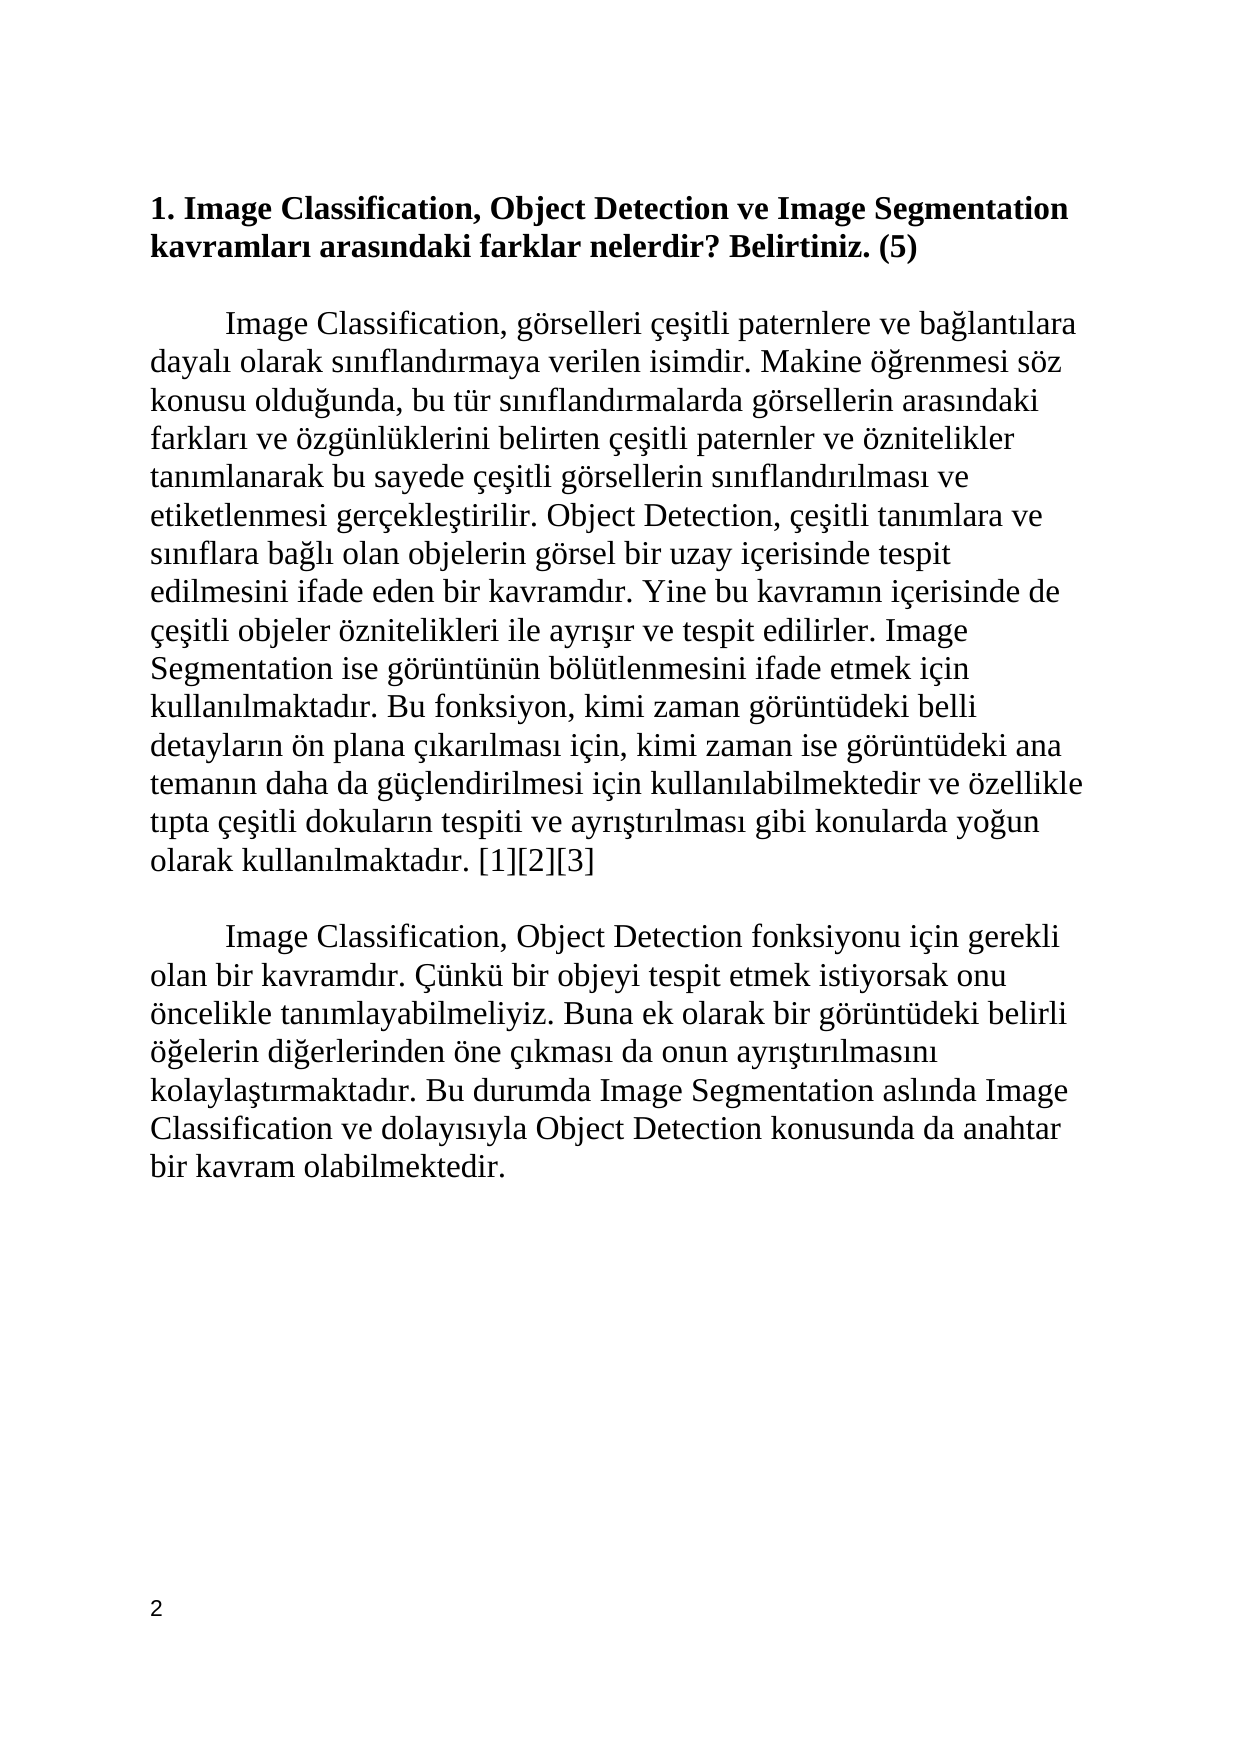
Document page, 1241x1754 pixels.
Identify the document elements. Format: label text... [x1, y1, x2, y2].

text Image Classification, görselleri çeşitli paternlere ve bağlantılara dayalı olarak sınıflandırmaya verilen isimdir. Makine öğrenmesi söz konusu olduğunda, bu tür sınıflandırmalarda görsellerin arasındaki farkları ve özgünlüklerini belirten çeşitli paternler ve öznitelikler tanımlanarak bu sayede çeşitli görsellerin sınıflandırılması ve etiketlenmesi gerçekleştirilir. Object Detection, çeşitli tanımlara ve sınıflara bağlı olan objelerin görsel bir uzay içerisinde tespit edilmesini ifade eden bir kavramdır. Yine bu kavramın içerisinde de çeşitli objeler öznitelikleri ile ayrışır ve tespit edilirler. Image Segmentation ise görüntünün bölütlenmesini ifade etmek için kullanılmaktadır. Bu fonksiyon, kimi zaman görüntüdeki belli detayların ön plana çıkarılması için, kimi zaman ise görüntüdeki ana temanın daha da güçlendirilmesi için kullanılabilmektedir ve özellikle tıpta çeşitli dokuların tespiti ve ayrıştırılması gibi konularda yoğun olarak kullanılmaktadır. [1][2][3] [150, 303, 1090, 878]
text Image Classification, Object Detection fonksiyonu için gerekli olan bir kavramdır. Çünkü bir objeyi tespit etmek istiyorsak onu öncelikle tanımlayabilmeliyiz. Buna ek olarak bir görüntüdeki belirli öğelerin diğerlerinden öne çıkması da onun ayrıştırılmasını kolaylaştırmaktadır. Bu durumda Image Segmentation aslında Image Classification ve dolayısıyla Object Detection konusunda da anahtar bir kavram olabilmektedir. [150, 917, 1090, 1185]
text 1. Image Classification, Object Detection ve Image Segmentation kavramları arasındaki farklar nelerdir? Belirtiniz. (5) [150, 188, 1090, 265]
